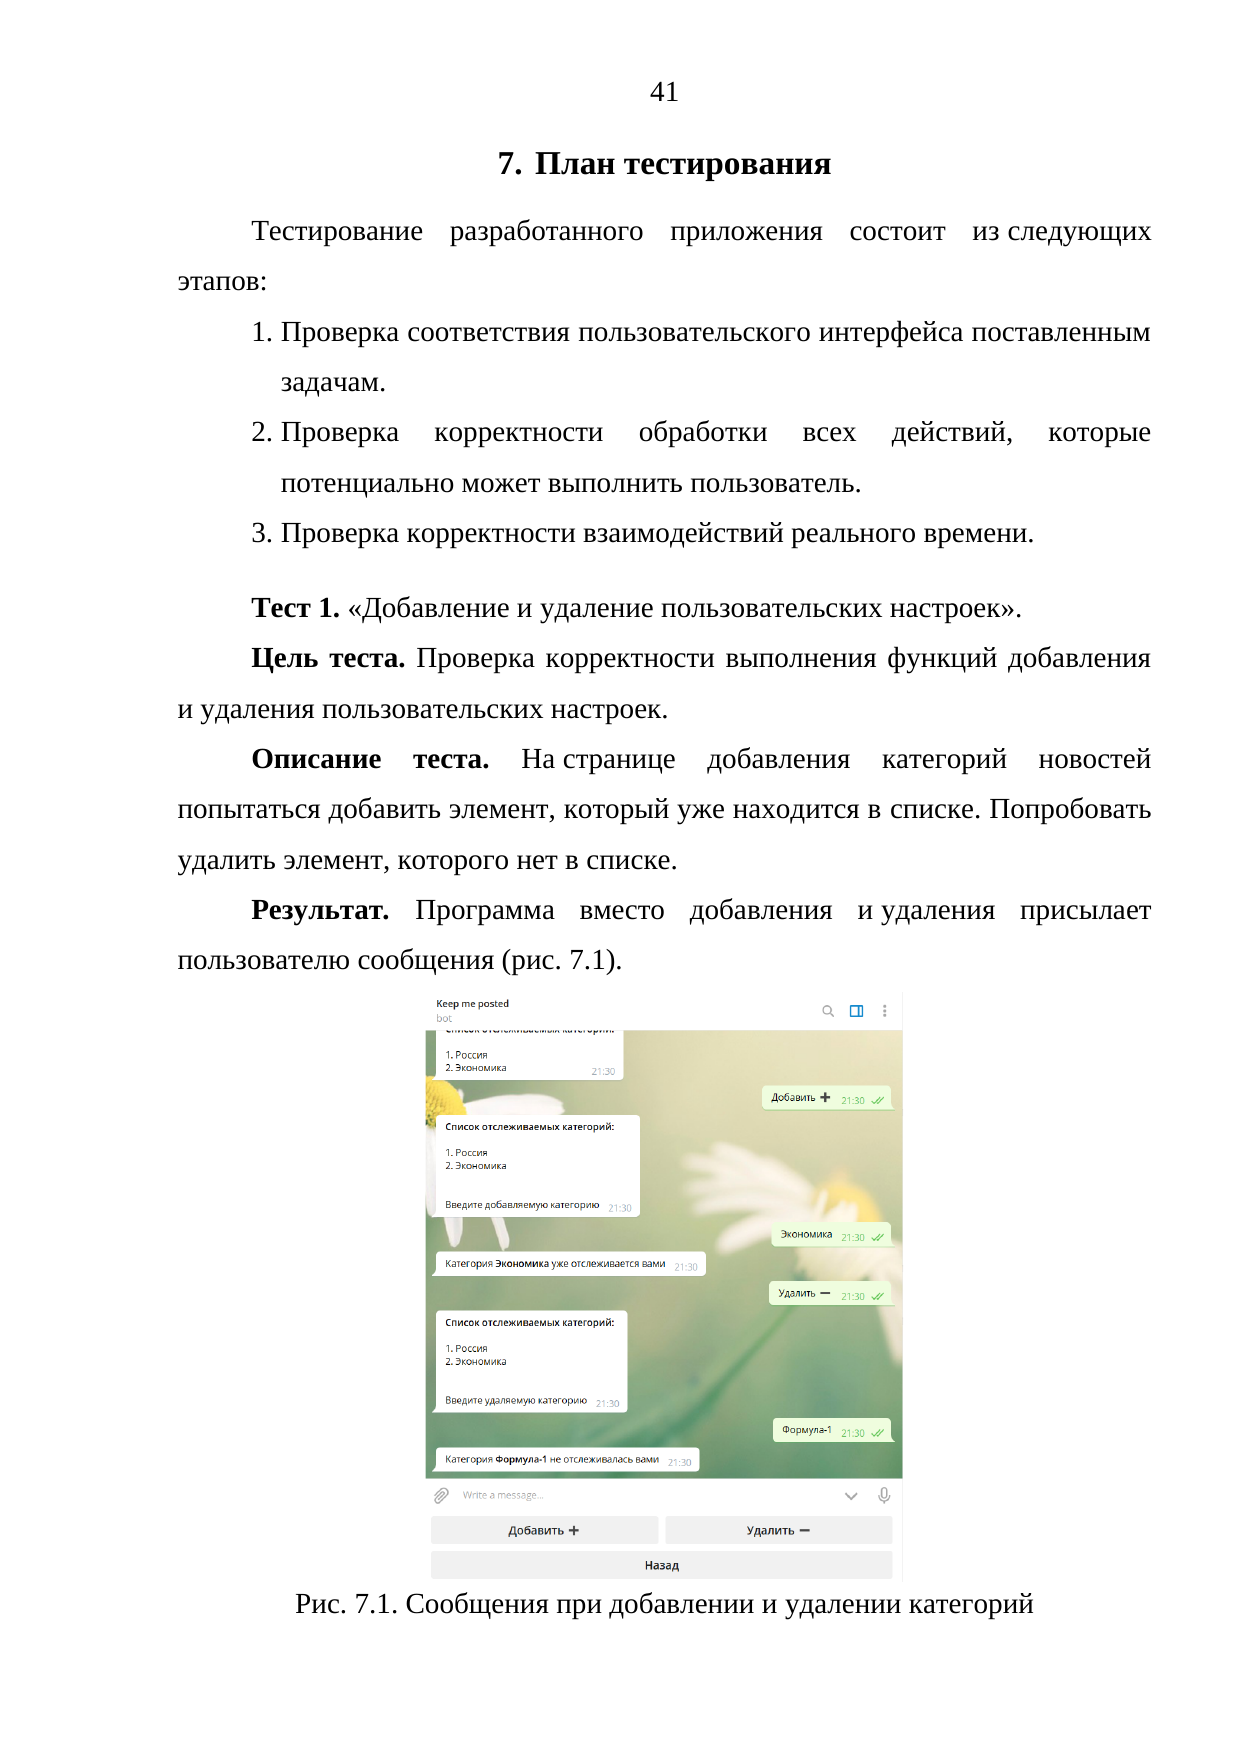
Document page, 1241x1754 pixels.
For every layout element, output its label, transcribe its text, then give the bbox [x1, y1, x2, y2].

list Проверка корректности обработки всех действий, которые потенциально может выполнить пользователь. [251, 414, 1152, 498]
text Тестирование разработанного приложения состоит из следующих этапов: [177, 213, 1152, 297]
text Результат. Программа вместо добавления и удаления присылает пользователю сообщения (рис. 7.1). [177, 892, 1152, 976]
text Описание теста. На странице добавления категорий новостей попытаться добавить элемент, который уже находится в списке. Попробовать удалить элемент, которого нет в списке. [177, 741, 1152, 875]
list Проверка корректности взаимодействий реального времени. [251, 515, 1152, 548]
subtitle План тестирования [177, 143, 1152, 181]
text Тест 1. «Добавление и удаление пользовательских настроек». [177, 590, 1152, 624]
text Цель теста. Проверка корректности выполнения функций добавления и удаления пользовательских настроек. [177, 641, 1152, 724]
picture [425, 992, 904, 1582]
text Рис. 7.1. Сообщения при добавлении и удалении категорий [177, 1587, 1152, 1620]
list Проверка соответствия пользовательского интерфейса поставленным задачам. [251, 314, 1152, 398]
